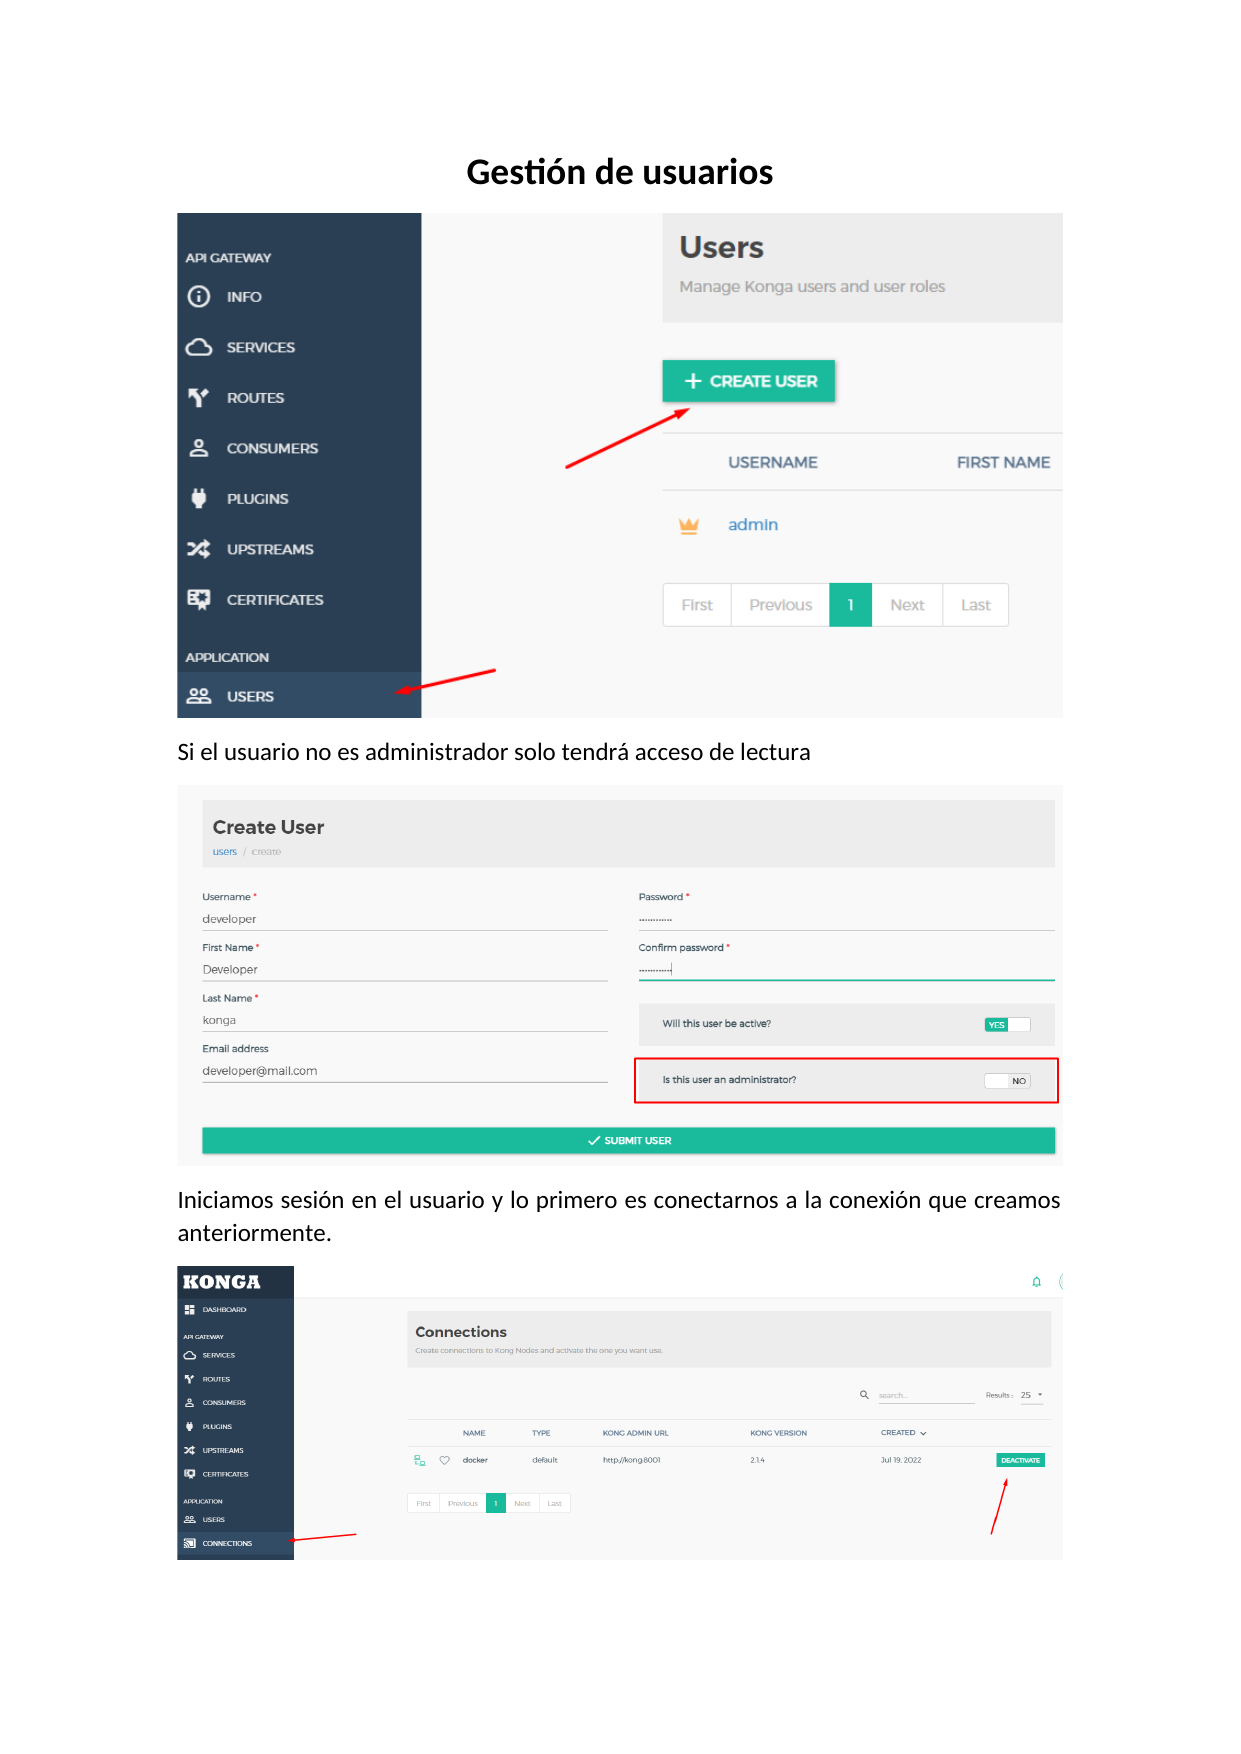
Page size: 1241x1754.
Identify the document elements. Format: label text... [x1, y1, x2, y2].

picture [177, 785, 1063, 1166]
text Iniciamos sesión en el usuario y lo primero es conectarnos a la conexión que creamos anteriormente. [177, 1184, 1063, 1247]
picture [177, 1266, 1063, 1560]
picture [177, 213, 1063, 718]
text Si el usuario no es administrador solo tendrá acceso de lectura [177, 736, 1063, 767]
text Gestión de usuarios [177, 148, 1063, 193]
